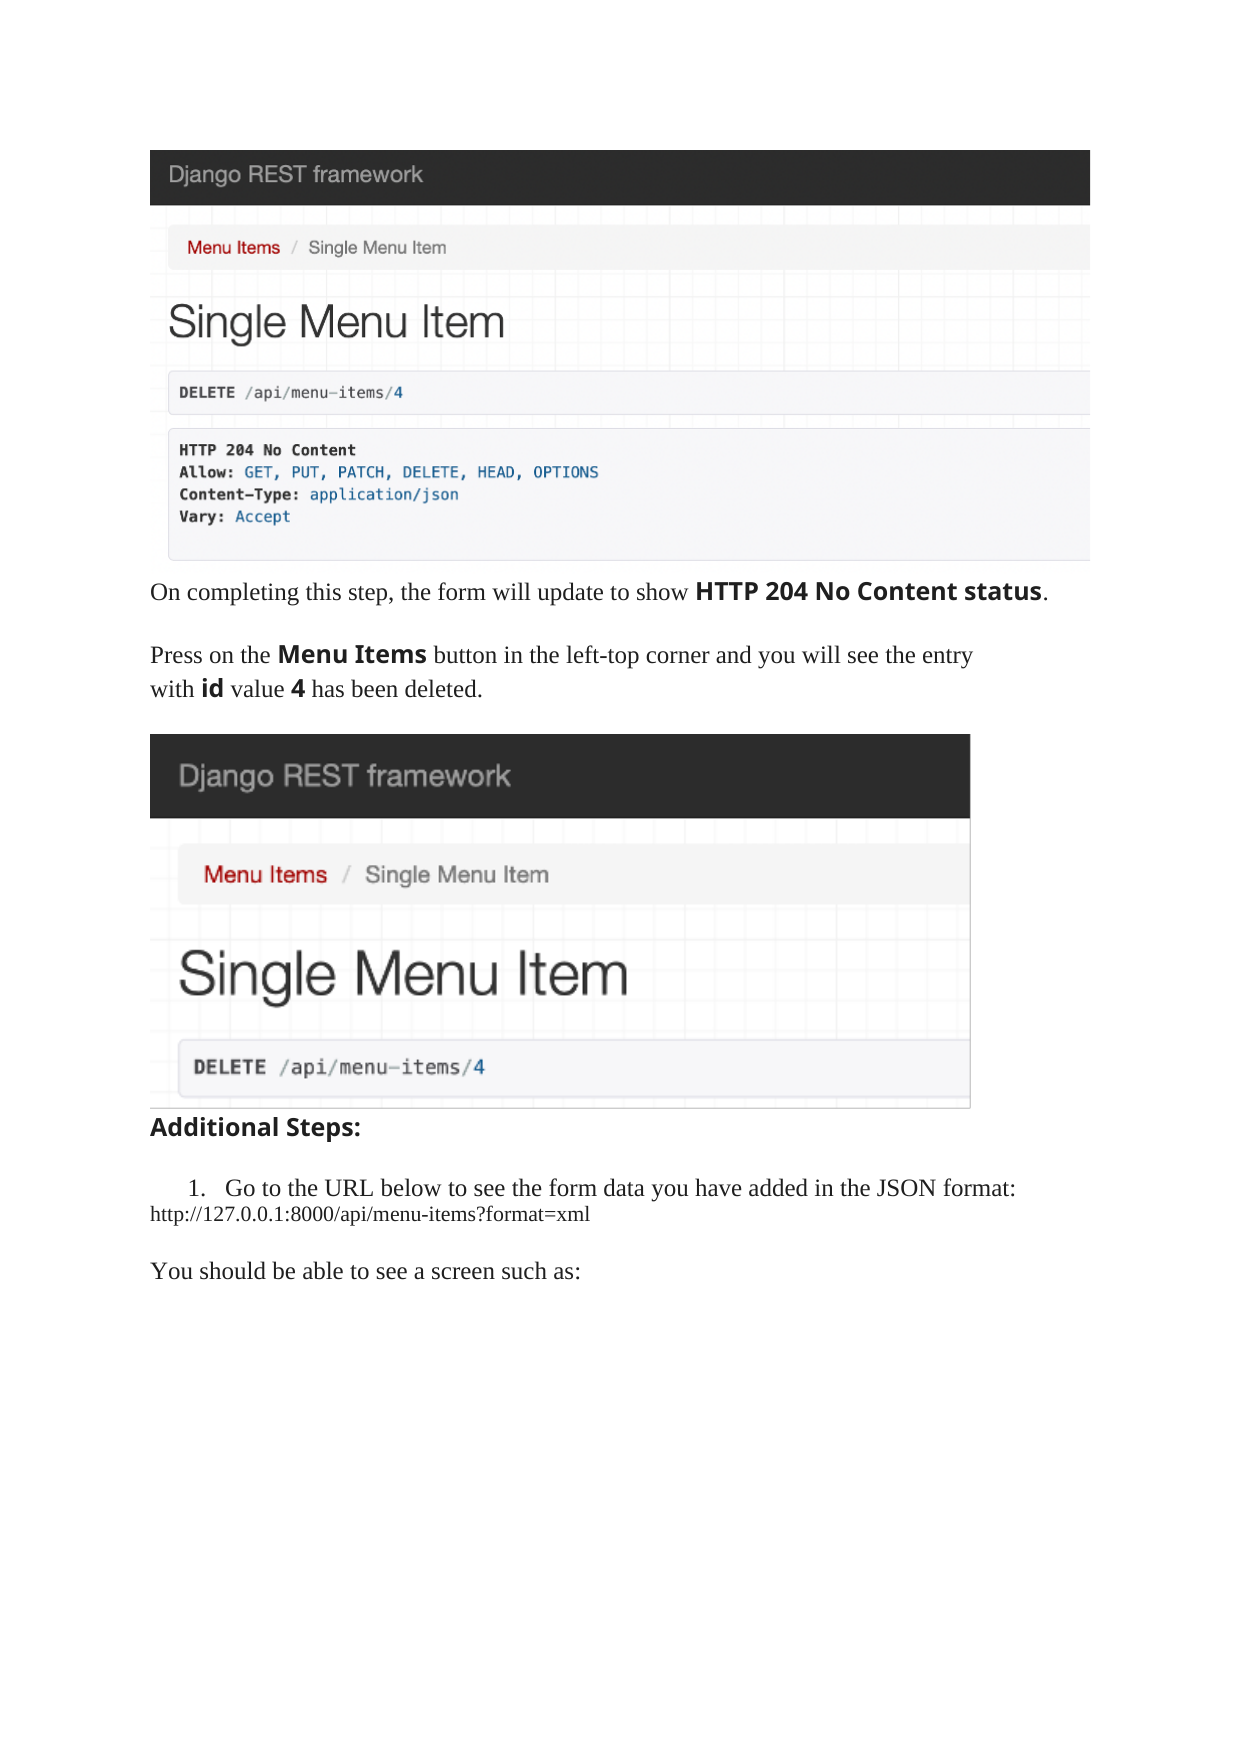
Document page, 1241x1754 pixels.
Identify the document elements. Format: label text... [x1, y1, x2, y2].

list Go to the URL below to see the form data you have added in the JSON format: [187, 1173, 1090, 1201]
text Press on the Menu Items button in the left-top corner and you will see the entry with id value 4 has been deleted. [150, 637, 1090, 705]
text You should be able to see a screen such as: [150, 1256, 1090, 1284]
text On completing this step, the form will update to show HTTP 204 No Content status. [150, 574, 1090, 608]
text http://127.0.0.1:8000/api/menu-items?format=xml [150, 1201, 1090, 1227]
picture [150, 734, 972, 1110]
text Additional Steps: [150, 1109, 1090, 1143]
picture [150, 150, 1091, 574]
